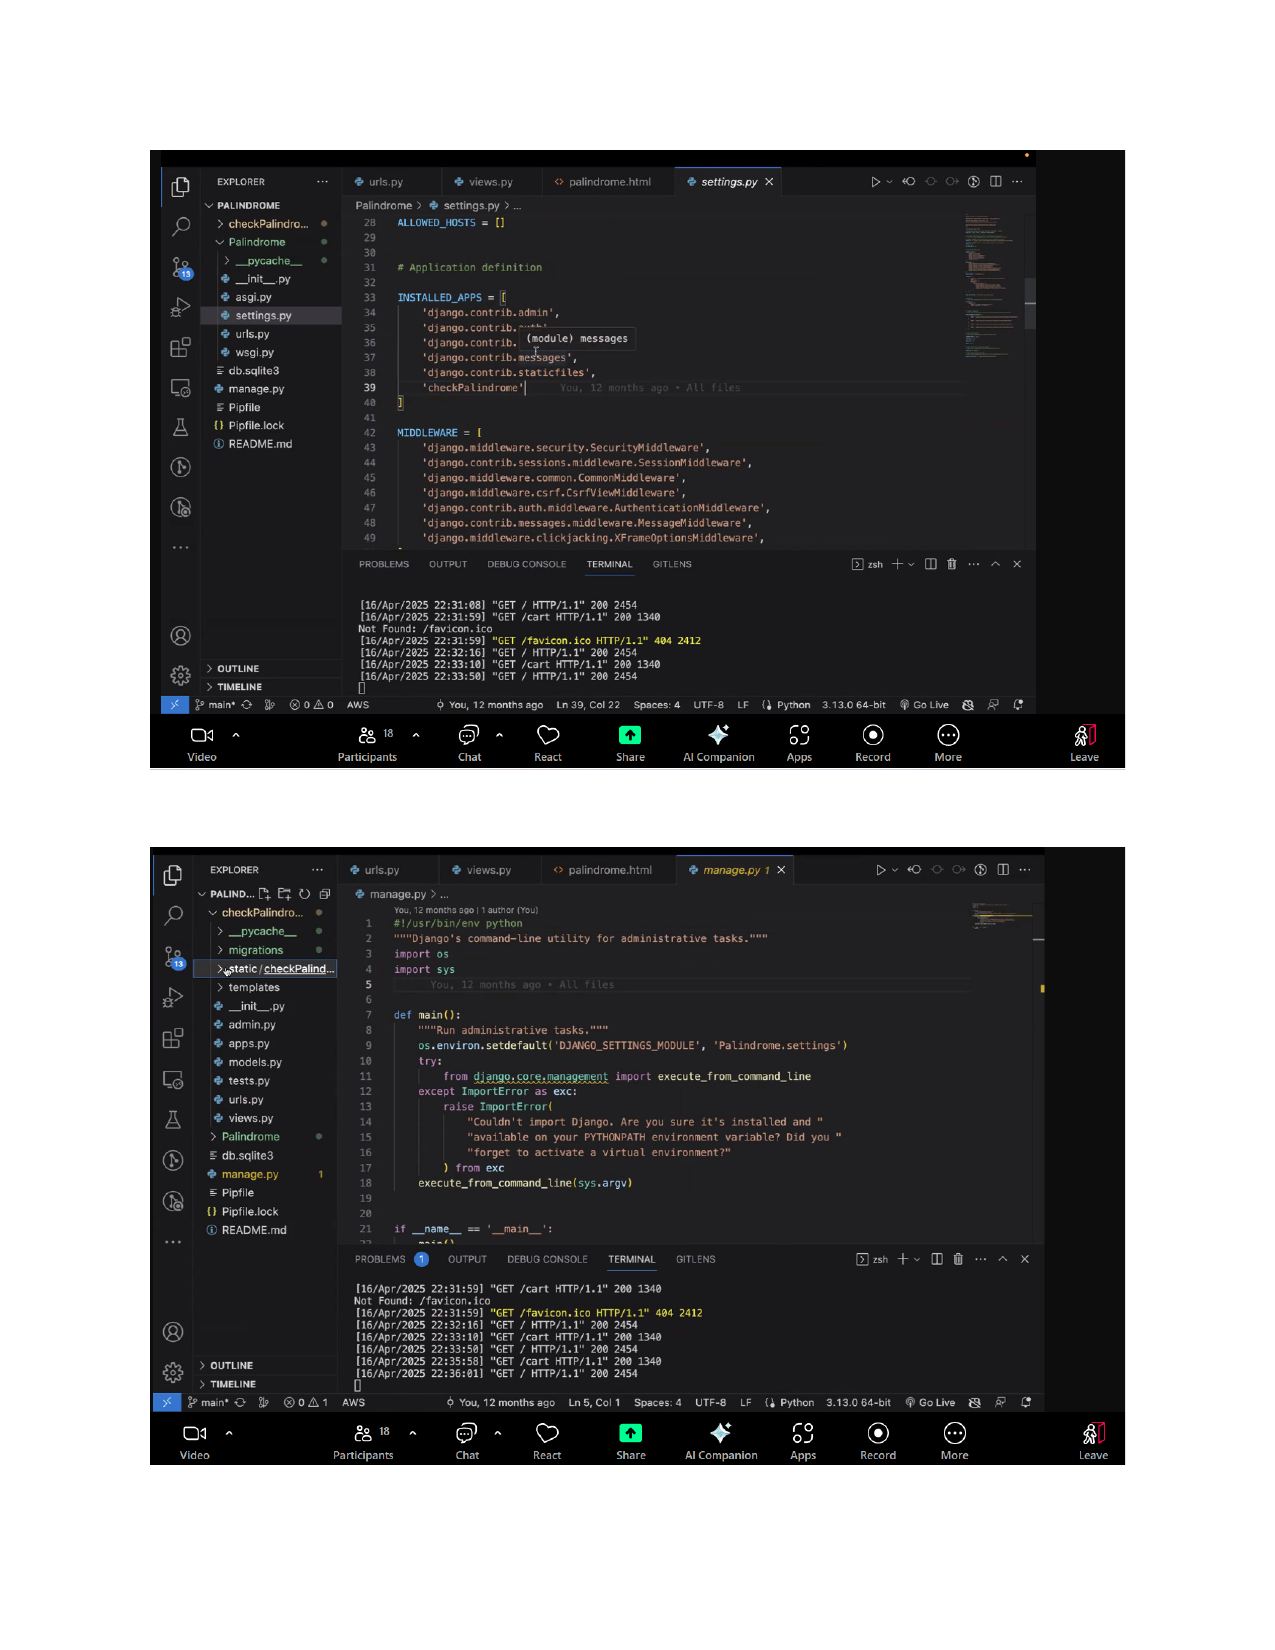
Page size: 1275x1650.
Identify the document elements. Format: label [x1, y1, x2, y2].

picture [150, 847, 1125, 1465]
picture [150, 150, 1125, 770]
